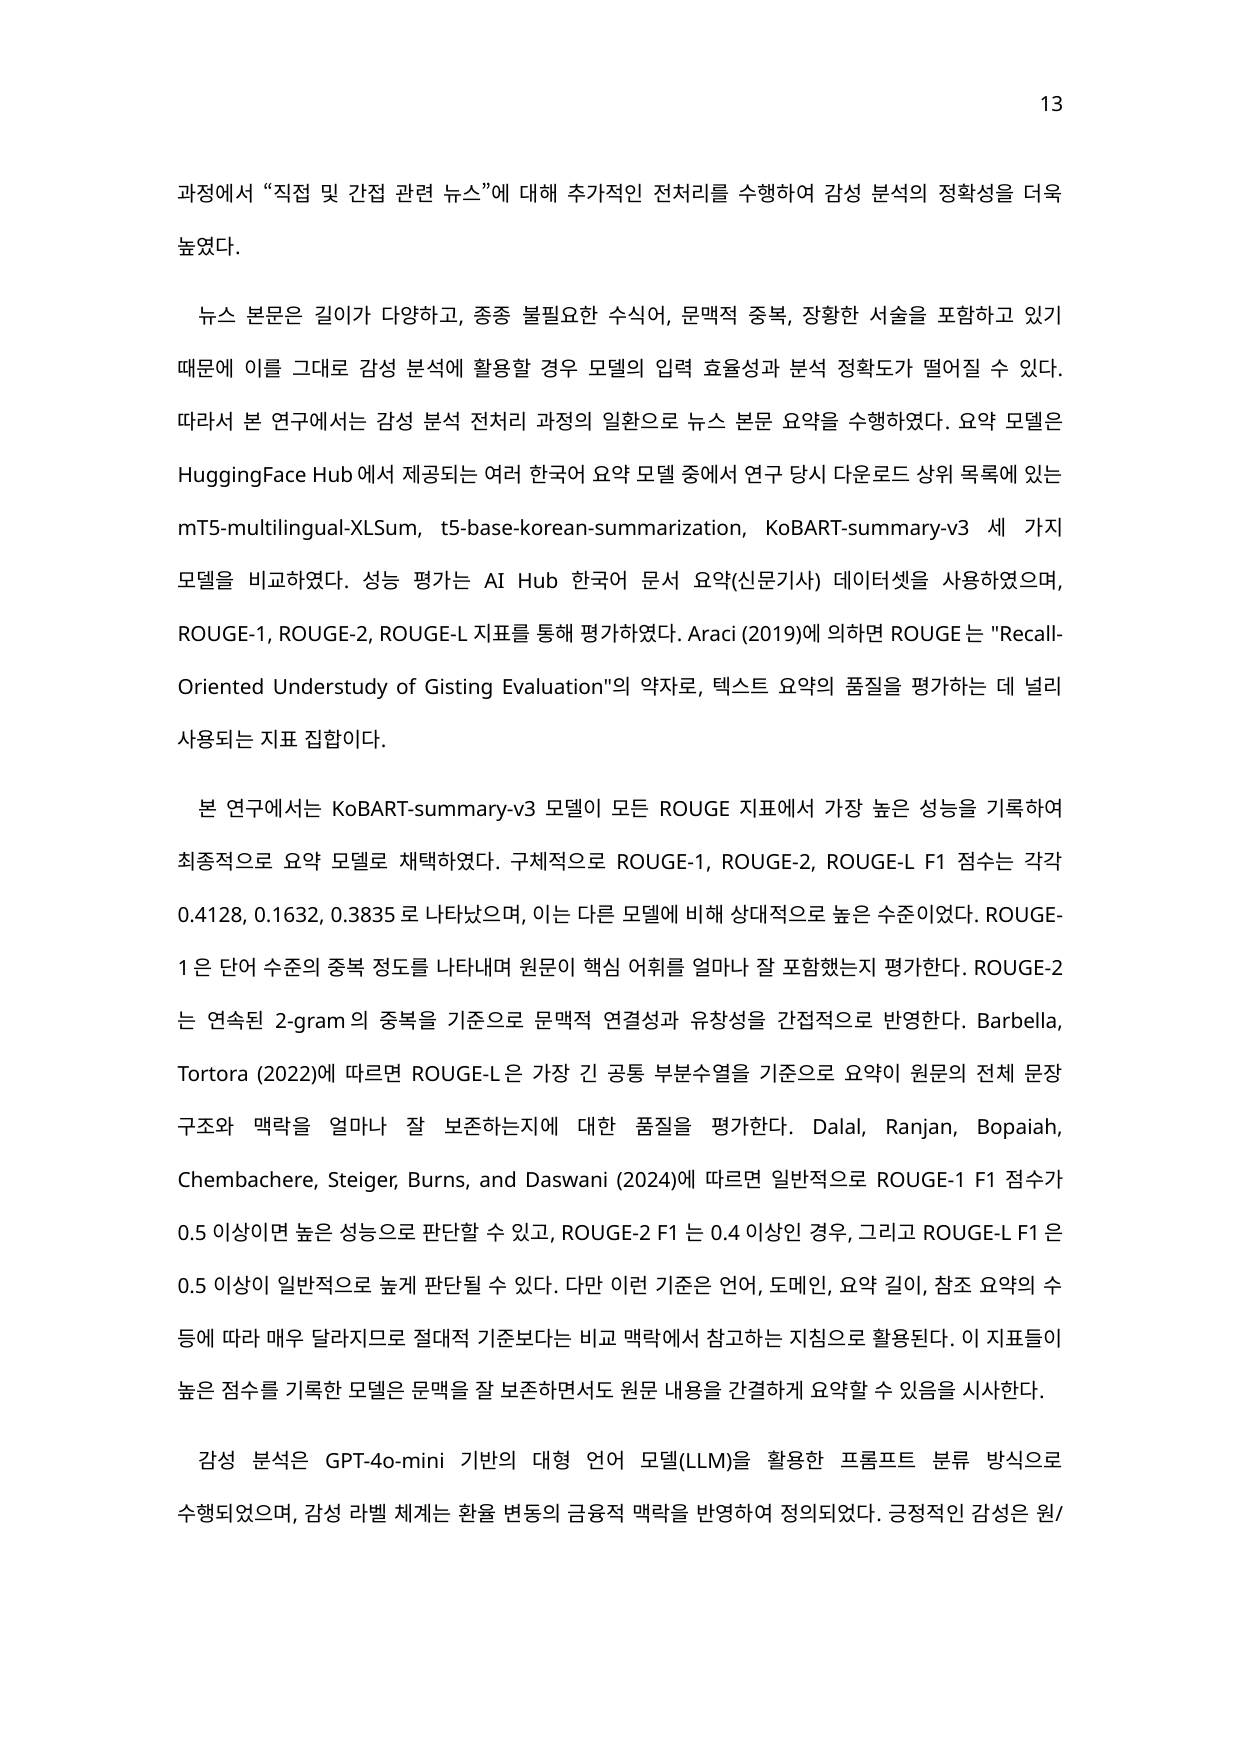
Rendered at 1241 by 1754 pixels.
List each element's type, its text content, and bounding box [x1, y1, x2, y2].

text 뉴스 본문은 길이가 다양하고, 종종 불필요한 수식어, 문맥적 중복, 장황한 서술을 포함하고 있기 때문에 이를 그대로 감성 분석에 활용할 경우 모델의 입력 효율성과 분석 정확도가 떨어질 수 있다. 따라서 본 연구에서는 감성 분석 전처리 과정의 일환으로 뉴스 본문 요약을 수행하였다. 요약 모델은 HuggingFace Hub에서 제공되는 여러 한국어 요약 모델 중에서 연구 당시 다운로드 상위 목록에 있는 mT5-multilingual-XLSum, t5-base-korean-summarization, KoBART-summary-v3 세 가지 모델을 비교하였다. 성능 평가는 AI Hub 한국어 문서 요약(신문기사) 데이터셋을 사용하였으며, ROUGE-1, ROUGE-2, ROUGE-L 지표를 통해 평가하였다. Araci (2019)에 의하면 ROUGE는 "Recall-Oriented Understudy of Gisting Evaluation"의 약자로, 텍스트 요약의 품질을 평가하는 데 널리 사용되는 지표 집합이다. [177, 300, 1063, 753]
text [177, 1444, 1063, 1528]
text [177, 177, 1063, 260]
text 본 연구에서는 KoBART-summary-v3 모델이 모든 ROUGE 지표에서 가장 높은 성능을 기록하여 최종적으로 요약 모델로 채택하였다. 구체적으로 ROUGE-1, ROUGE-2, ROUGE-L F1 점수는 각각 0.4128, 0.1632, 0.3835로 나타났으며, 이는 다른 모델에 비해 상대적으로 높은 수준이었다. ROUGE-1은 단어 수준의 중복 정도를 나타내며 원문이 핵심 어휘를 얼마나 잘 포함했는지 평가한다. ROUGE-2는 연속된 2-gram의 중복을 기준으로 문맥적 연결성과 유창성을 간접적으로 반영한다. Barbella, Tortora (2022)에 따르면 ROUGE-L은 가장 긴 공통 부분수열을 기준으로 요약이 원문의 전체 문장 구조와 맥락을 얼마나 잘 보존하는지에 대한 품질을 평가한다. Dalal, Ranjan, Bopaiah, Chembachere, Steiger, Burns, and Daswani (2024)에 따르면 일반적으로 ROUGE-1 F1 점수가 0.5 이상이면 높은 성능으로 판단할 수 있고, ROUGE-2 F1 는 0.4 이상인 경우, 그리고 ROUGE-L F1은 0.5 이상이 일반적으로 높게 판단될 수 있다. 다만 이런 기준은 언어, 도메인, 요약 길이, 참조 요약의 수 등에 따라 매우 달라지므로 절대적 기준보다는 비교 맥락에서 참고하는 지침으로 활용된다. 이 지표들이 높은 점수를 기록한 모델은 문맥을 잘 보존하면서도 원문 내용을 간결하게 요약할 수 있음을 시사한다. [177, 793, 1063, 1405]
